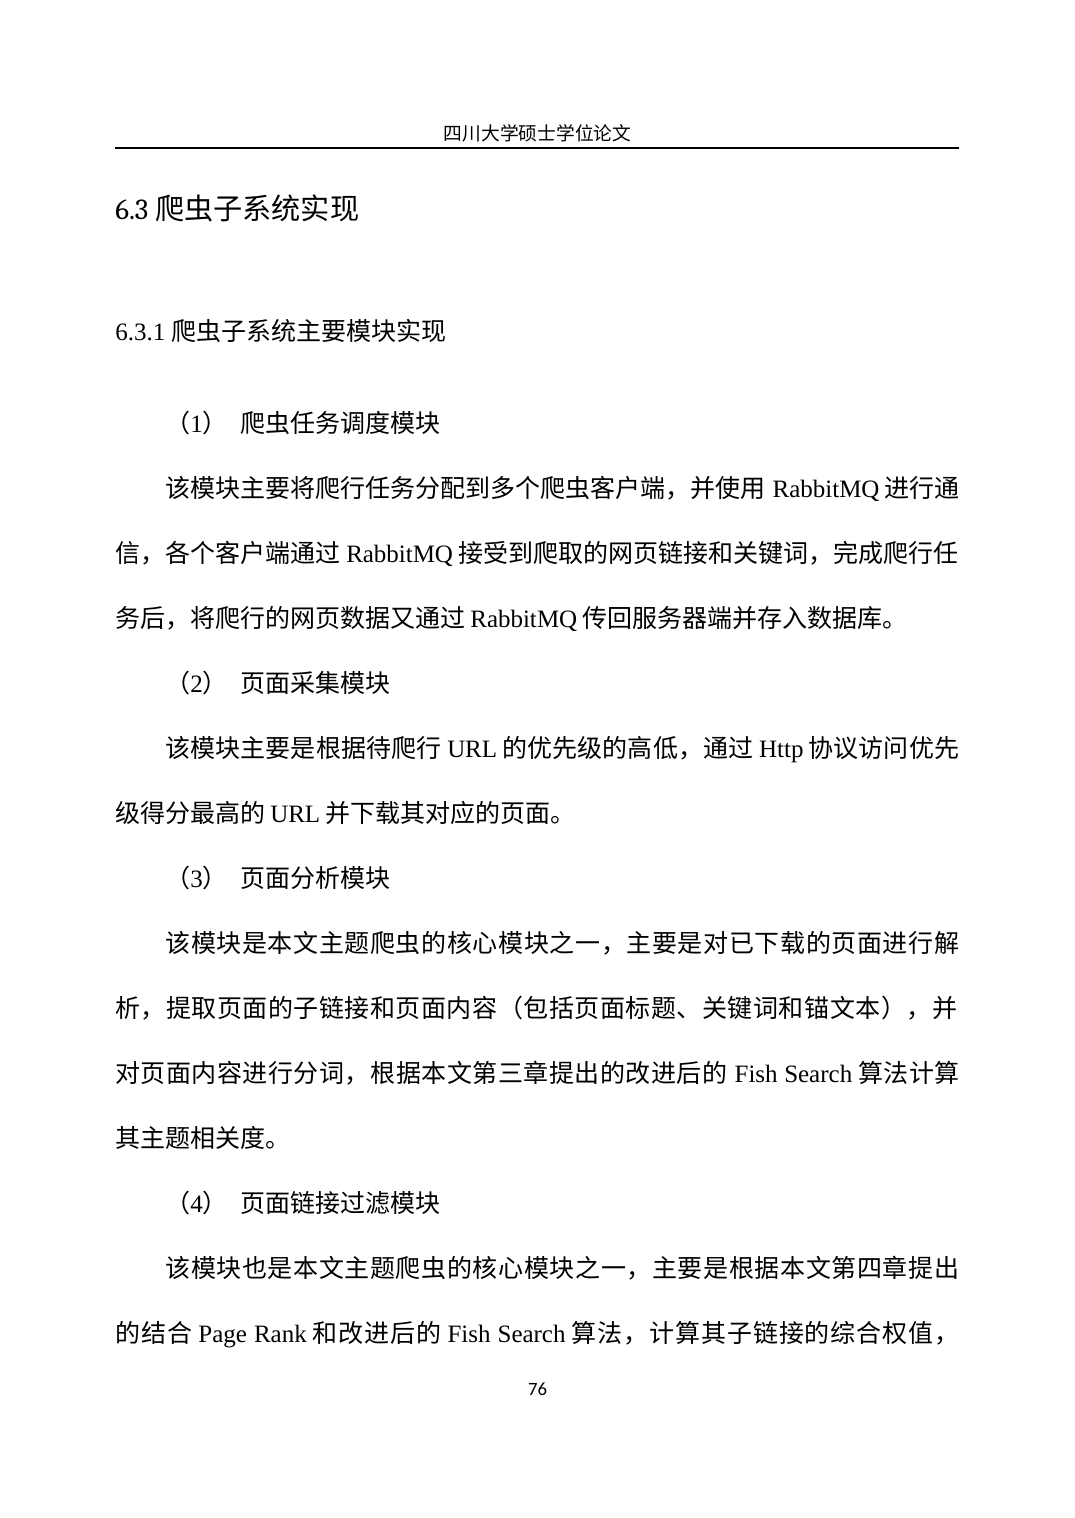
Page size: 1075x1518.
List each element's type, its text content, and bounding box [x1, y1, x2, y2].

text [115, 1234, 959, 1364]
list 爬虫任务调度模块 [165, 389, 959, 454]
text 该模块主要是根据待爬行URL的优先级的高低，通过Http协议访问优先级得分最高的URL并下载其对应的页面。 [115, 714, 959, 844]
list 页面分析模块 [165, 844, 959, 909]
list 页面采集模块 [165, 649, 959, 714]
list 页面链接过滤模块 [165, 1169, 959, 1234]
subtitle 6.3 爬虫子系统实现 [115, 174, 959, 239]
text 该模块主要将爬行任务分配到多个爬虫客户端，并使用RabbitMQ进行通信，各个客户端通过RabbitMQ接受到爬取的网页链接和关键词，完成爬行任务后，将爬行的网页数据又通过RabbitMQ传回服务器端并存入数据库。 [115, 454, 959, 649]
text 该模块是本文主题爬虫的核心模块之一，主要是对已下载的页面进行解析，提取页面的子链接和页面内容（包括页面标题、关键词和锚文本），并对页面内容进行分词，根据本文第三章提出的改进后的Fish Search算法计算其主题相关度。 [115, 909, 959, 1169]
subtitle 6.3.1 爬虫子系统主要模块实现 [115, 297, 959, 362]
